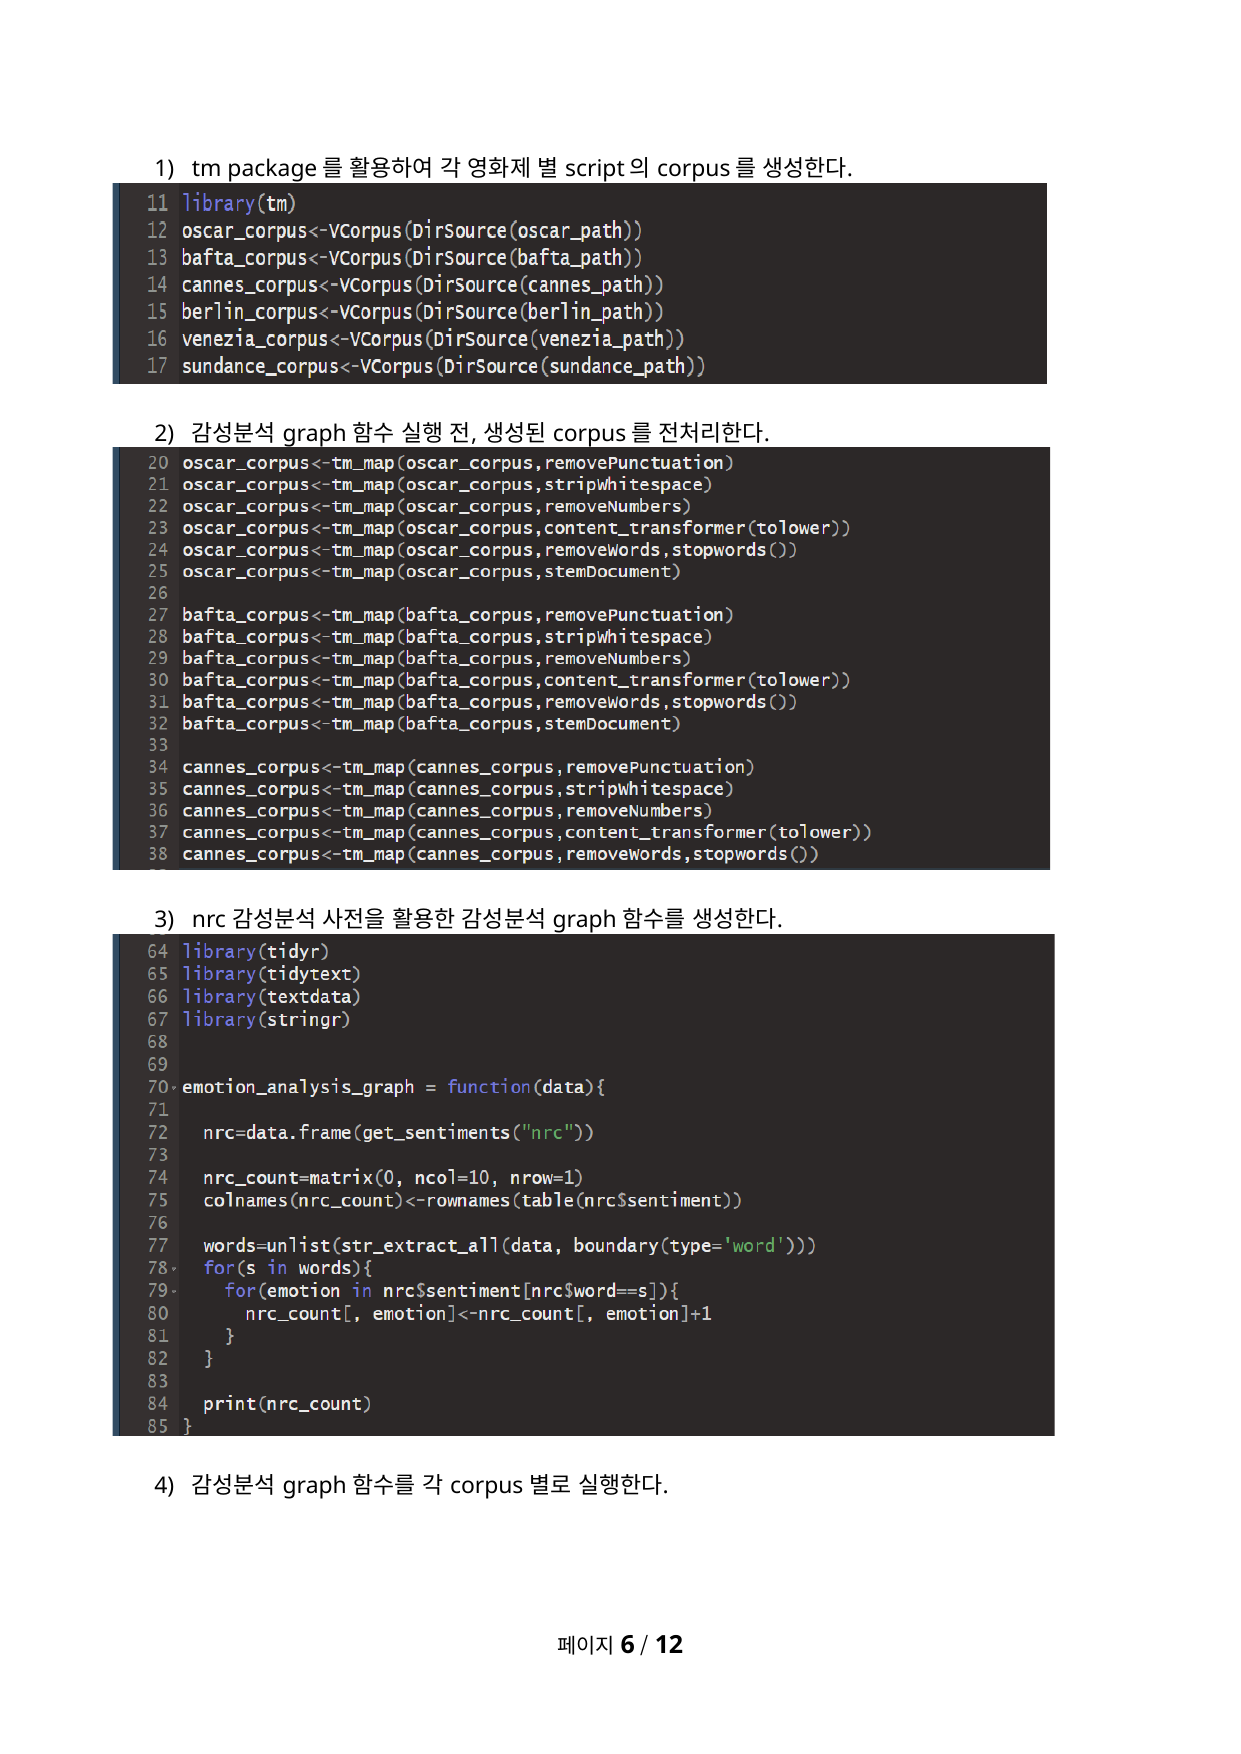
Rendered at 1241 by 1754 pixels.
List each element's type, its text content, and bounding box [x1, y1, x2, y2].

picture [112, 183, 1047, 384]
picture [112, 447, 1050, 870]
list 감성분석 graph 함수를 각 corpus 별로 실행한다. [154, 1467, 1128, 1501]
picture [112, 934, 1055, 1436]
list tm package를 활용하여 각 영화제 별 script의 corpus를 생성한다. [154, 150, 1128, 183]
list nrc 감성분석 사전을 활용한 감성분석 graph 함수를 생성한다. [154, 901, 1128, 934]
list 감성분석 graph 함수 실행 전, 생성된 corpus를 전처리한다. [154, 414, 1128, 448]
